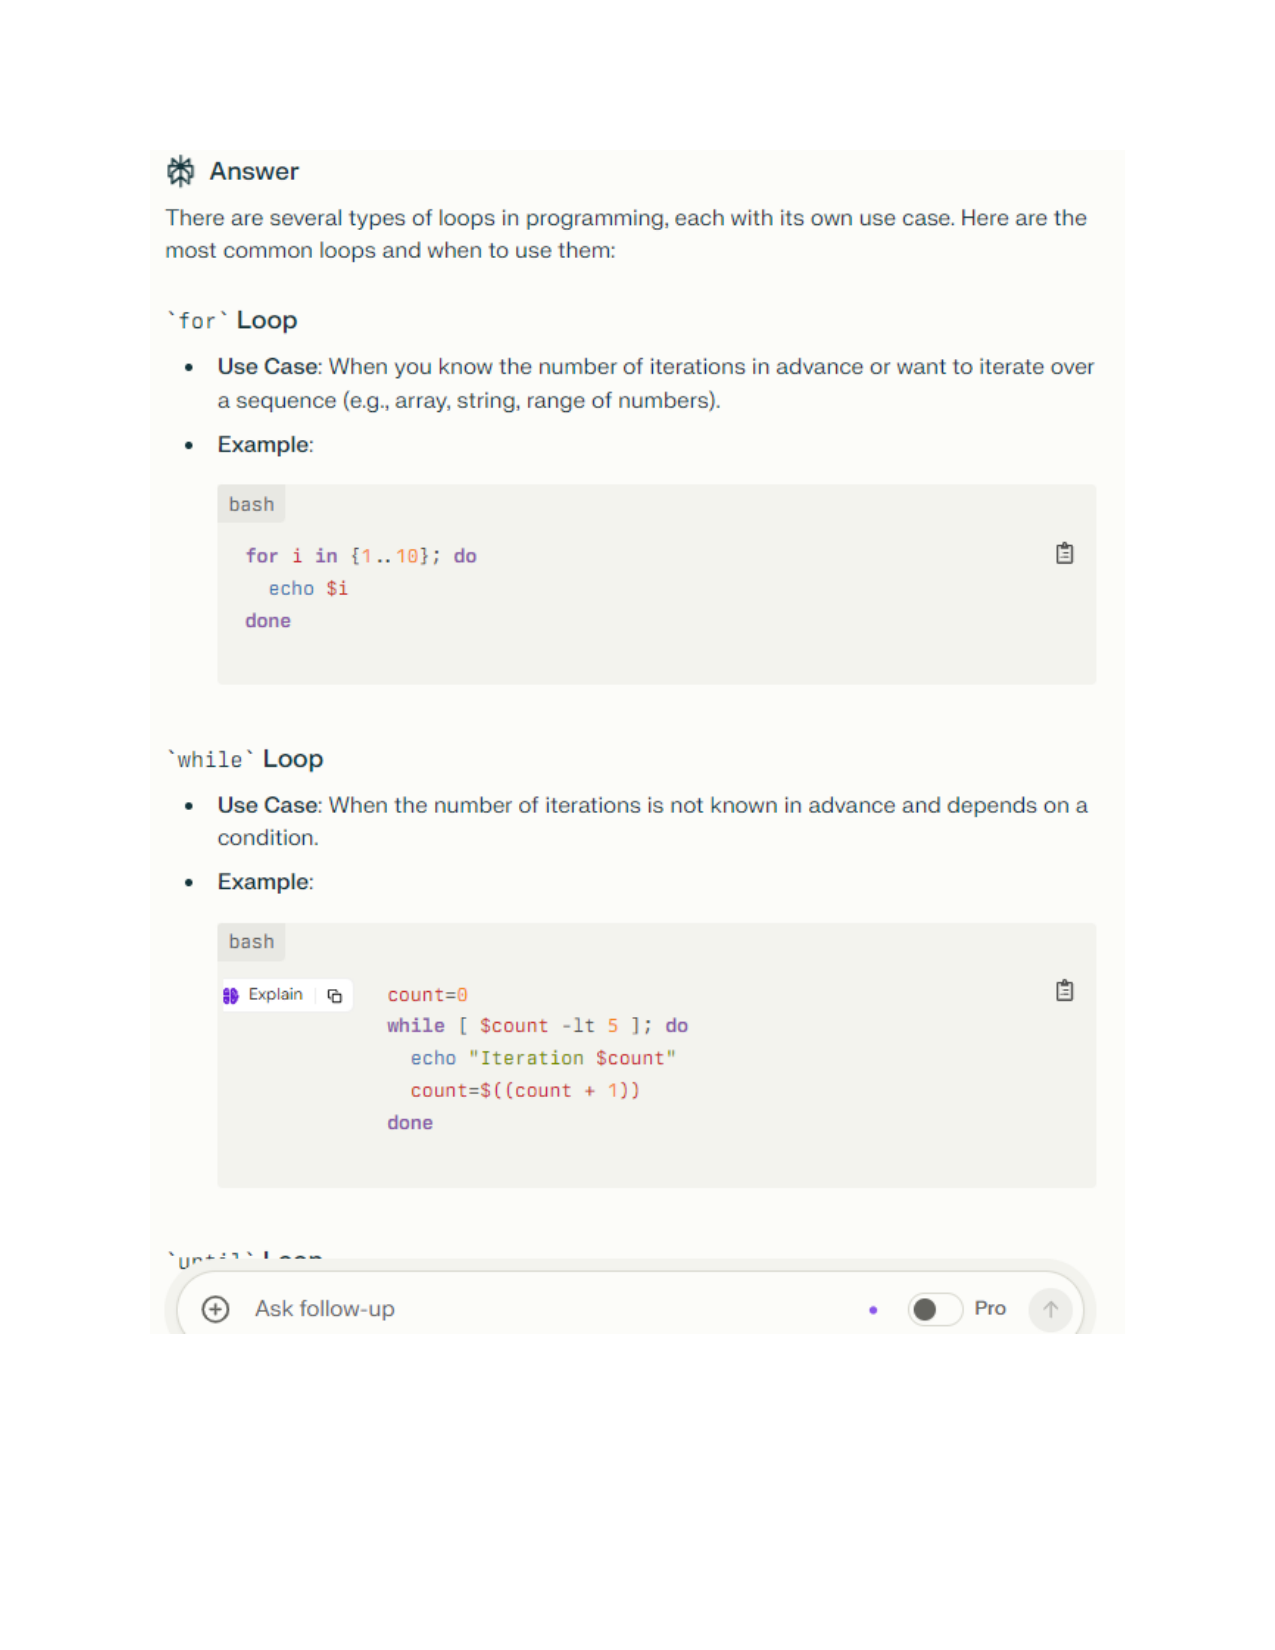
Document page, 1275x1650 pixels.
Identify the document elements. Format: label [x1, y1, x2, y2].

picture [150, 150, 1125, 1334]
